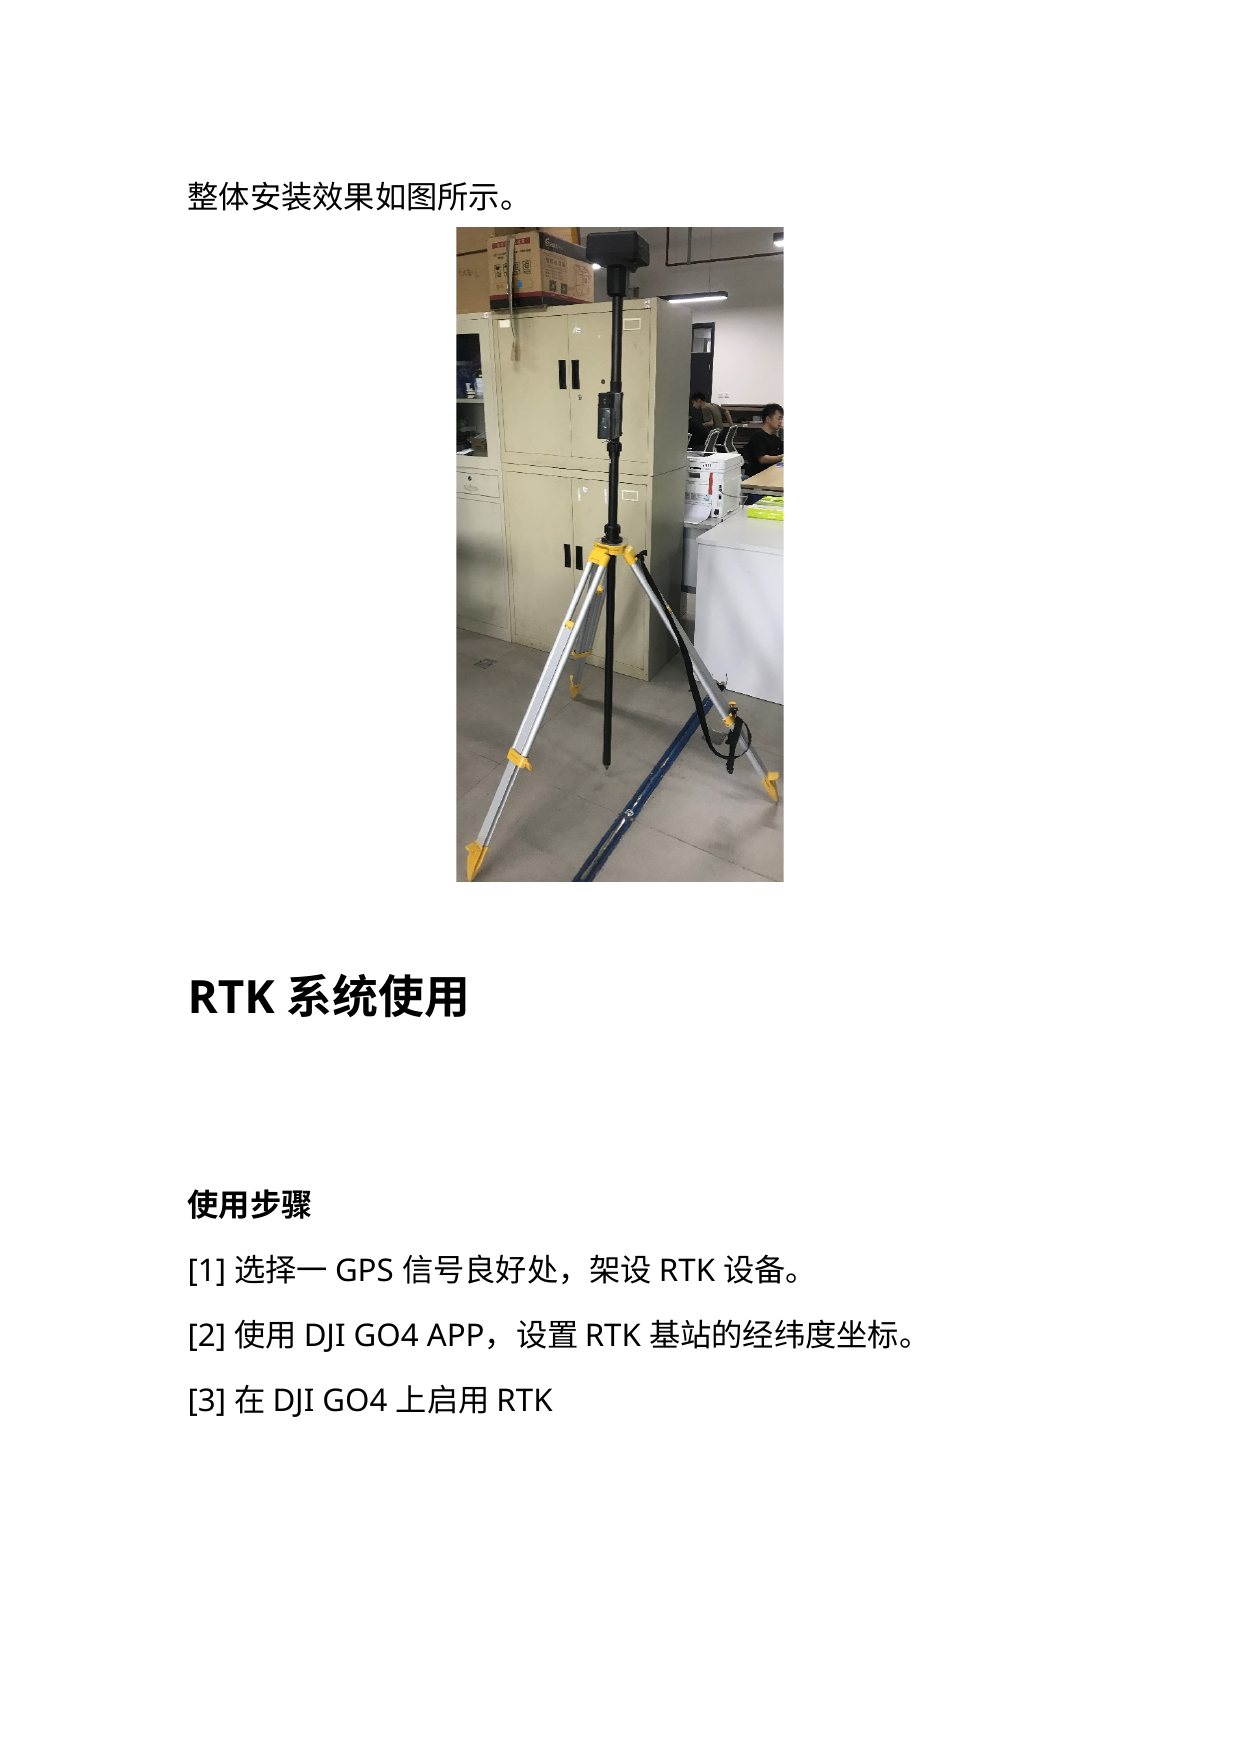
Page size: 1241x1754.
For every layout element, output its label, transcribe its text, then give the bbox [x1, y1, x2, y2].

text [187, 162, 1053, 227]
subtitle RTK 系统使用 [187, 945, 1053, 1042]
text [3] 在 DJI GO4 上启用 RTK [187, 1366, 1053, 1431]
text 使用步骤 [187, 1171, 1053, 1236]
text [2] 使用 DJI GO4 APP，设置RTK 基站的经纬度坐标。 [187, 1301, 1053, 1366]
text [1] 选择一 GPS 信号良好处，架设 RTK 设备。 [187, 1236, 1053, 1301]
picture [456, 227, 784, 882]
